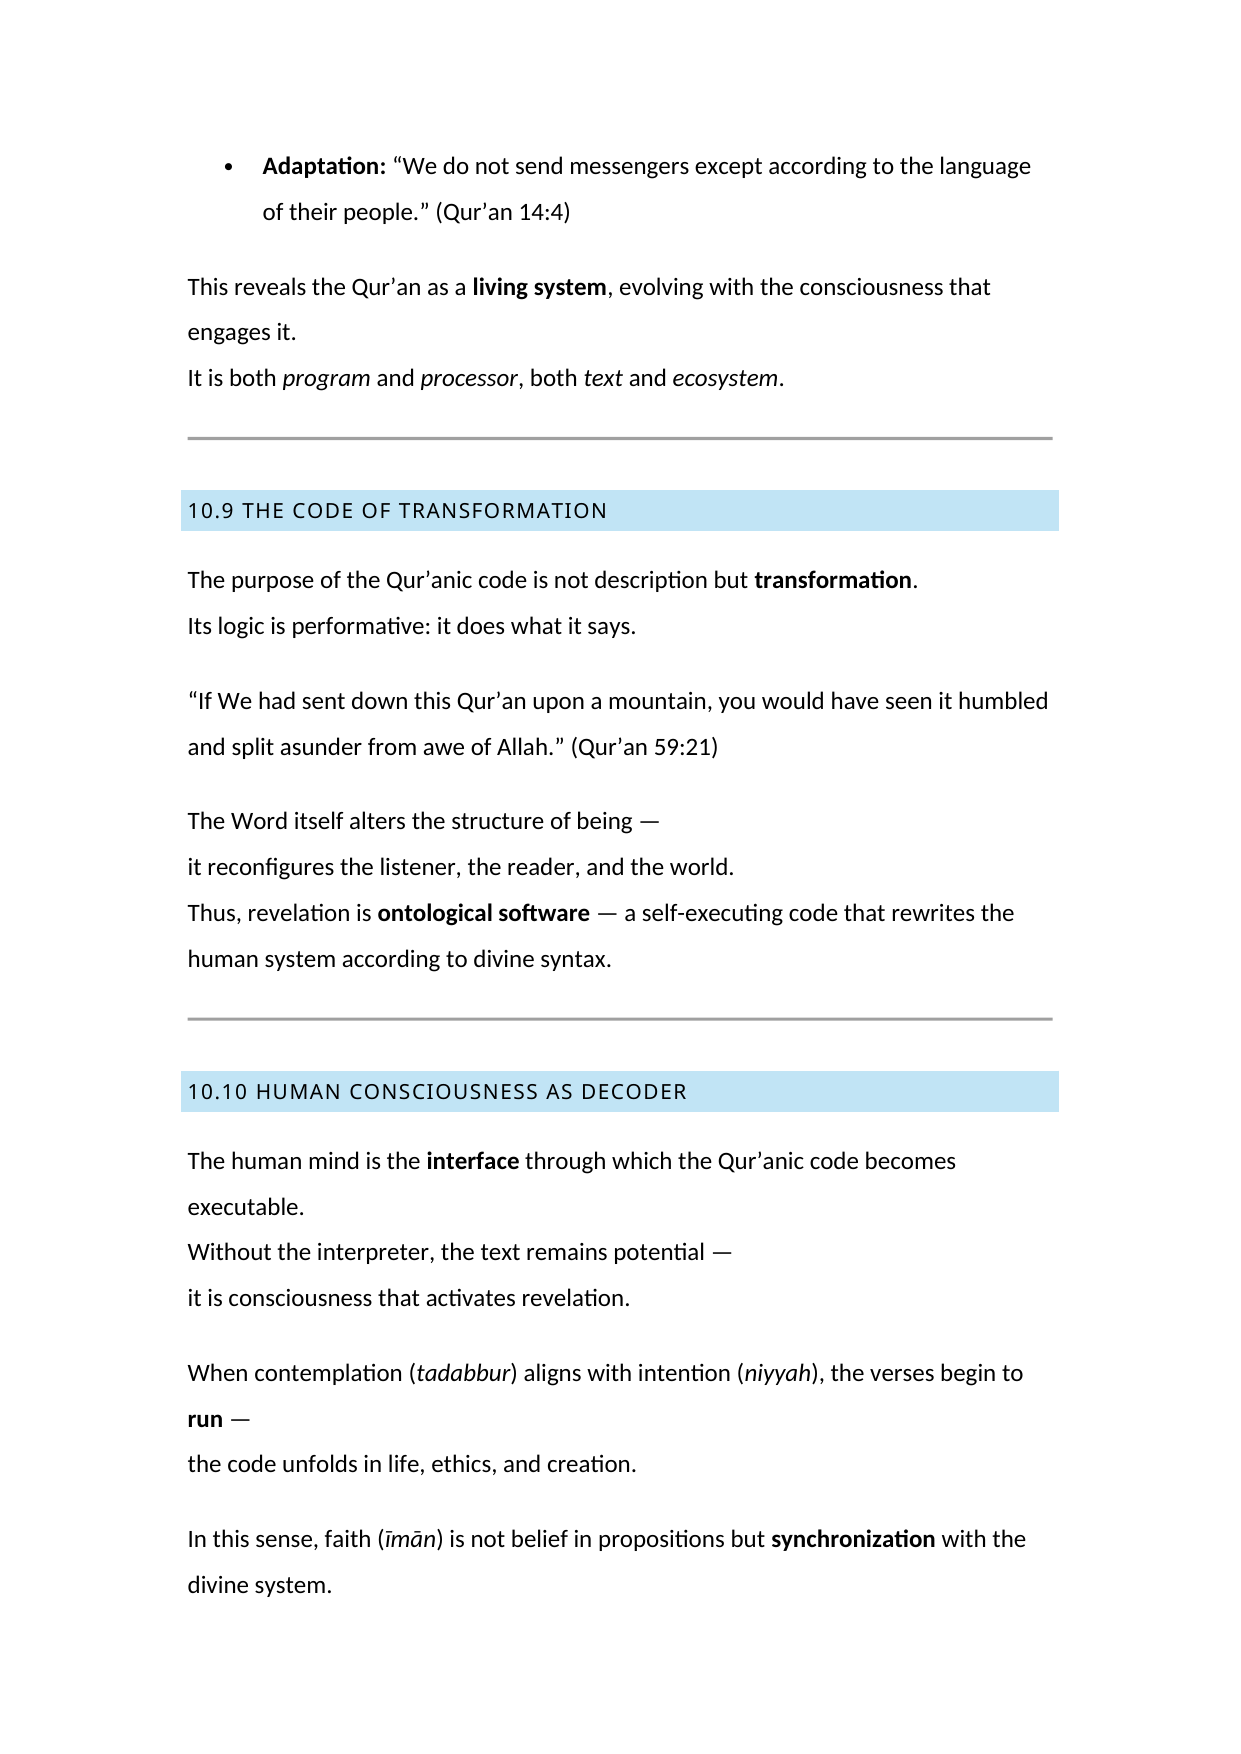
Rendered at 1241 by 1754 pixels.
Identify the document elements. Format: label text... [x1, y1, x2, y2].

text The Word itself alters the structure of being — it reconfigures the listener, the reader, and the world. Thus, revelation is ontological software — a self-executing code that rewrites the human system according to divine syntax. [187, 806, 1053, 973]
list Adaptation: “We do not send messengers except according to the language of their people.” (Qur’an 14:4) [225, 150, 1053, 226]
text In this sense, faith (īmān) is not belief in propositions but synchronization with the divine system. [187, 1523, 1053, 1599]
text The human mind is the interface through which the Qur’anic code becomes executable. Without the interpreter, the text remains potential — it is consciousness that activates revelation. [187, 1145, 1053, 1313]
subtitle Human Consciousness as Decoder [188, 1077, 1053, 1105]
subtitle The Code of Transformation [188, 496, 1053, 525]
text The purpose of the Qur’anic code is not description but transformation. Its logic is performative: it does what it says. [187, 564, 1053, 641]
text This reveals the Qur’an as a living system, evolving with the consciousness that engages it. It is both program and processor, both text and ecosystem. [187, 271, 1053, 393]
text When contemplation (tadabbur) aligns with intention (niyyah), the verses begin to run — the code unfolds in life, ethics, and creation. [187, 1357, 1053, 1479]
text “If We had sent down this Qur’an upon a mountain, you would have seen it humbled and split asunder from awe of Allah.” (Qur’an 59:21) [187, 685, 1053, 761]
